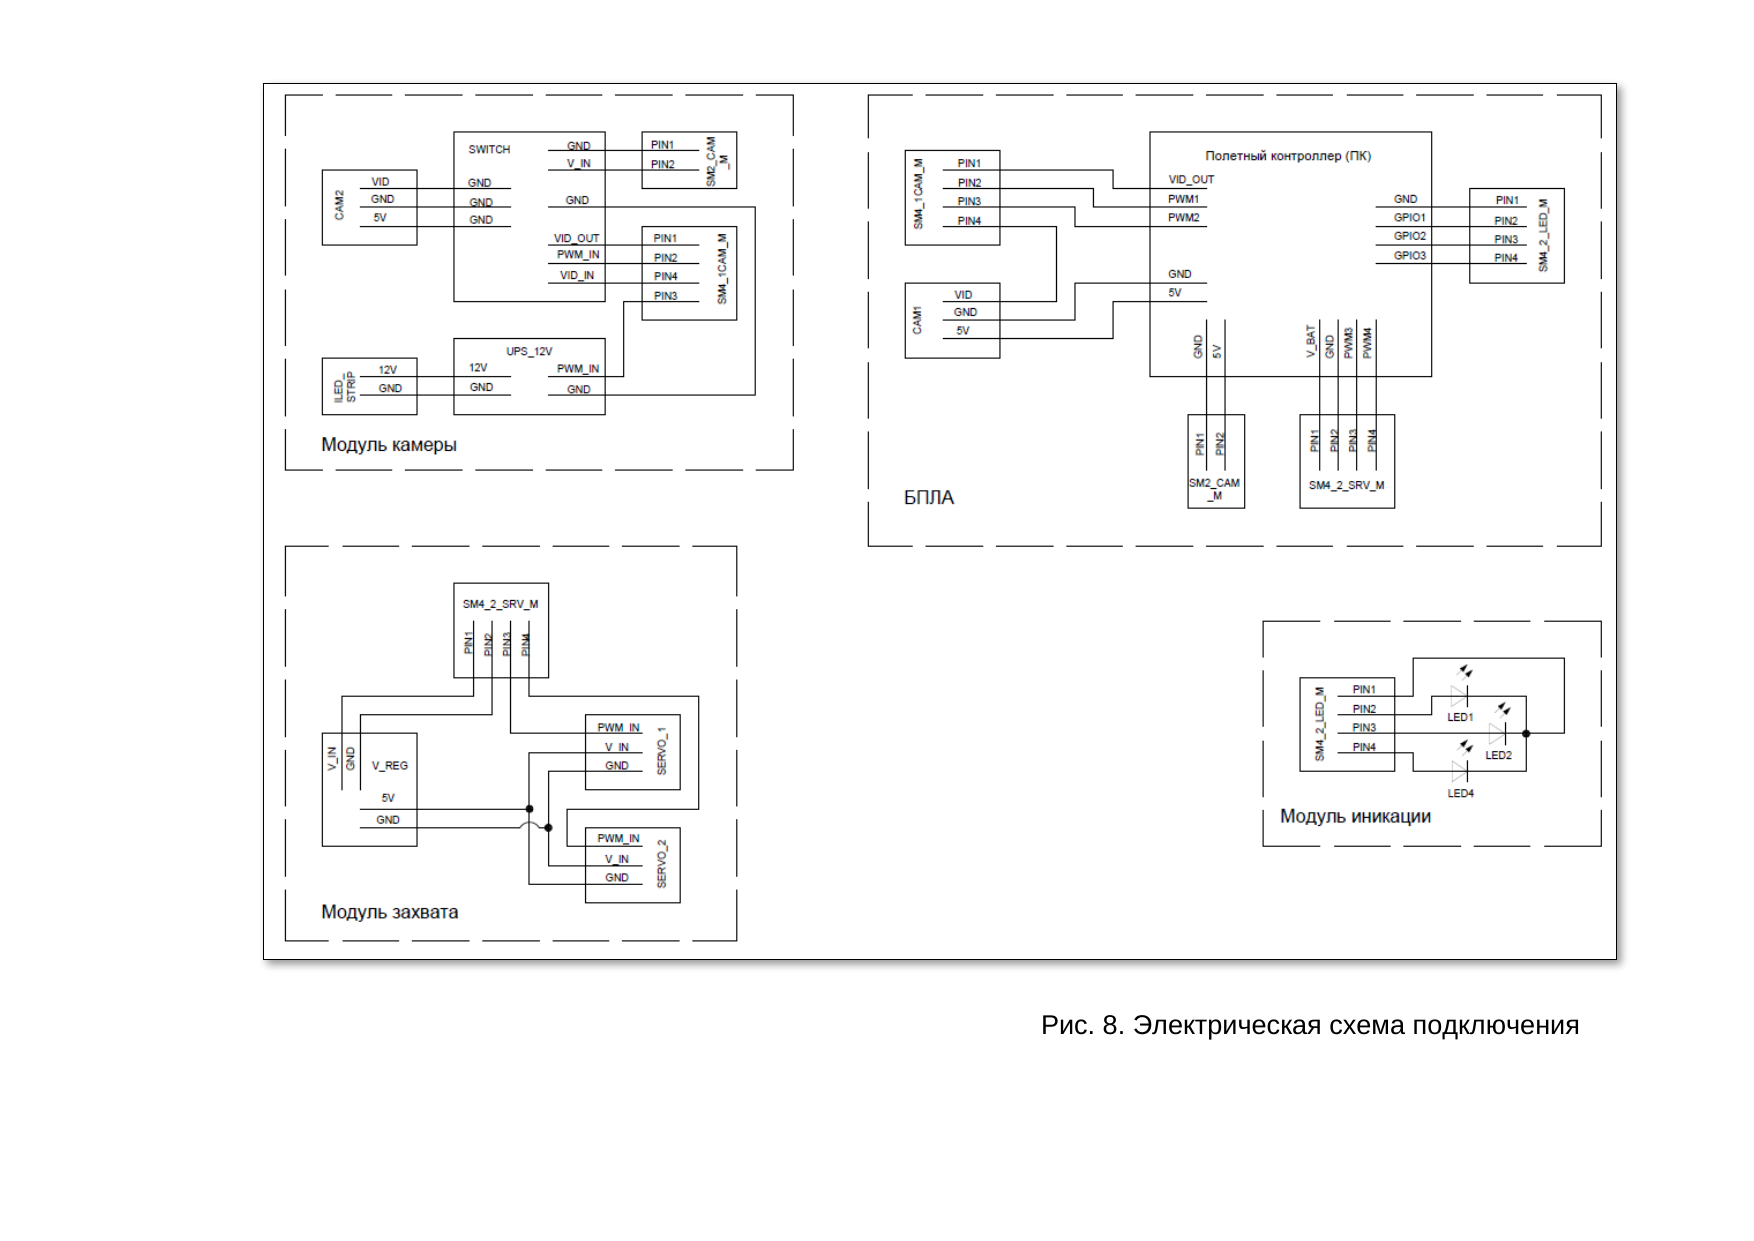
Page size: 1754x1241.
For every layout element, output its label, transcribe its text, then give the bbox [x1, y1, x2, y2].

text Рис. 8. Электрическая схема подключения [118, 1009, 1580, 1041]
picture [264, 84, 1616, 959]
